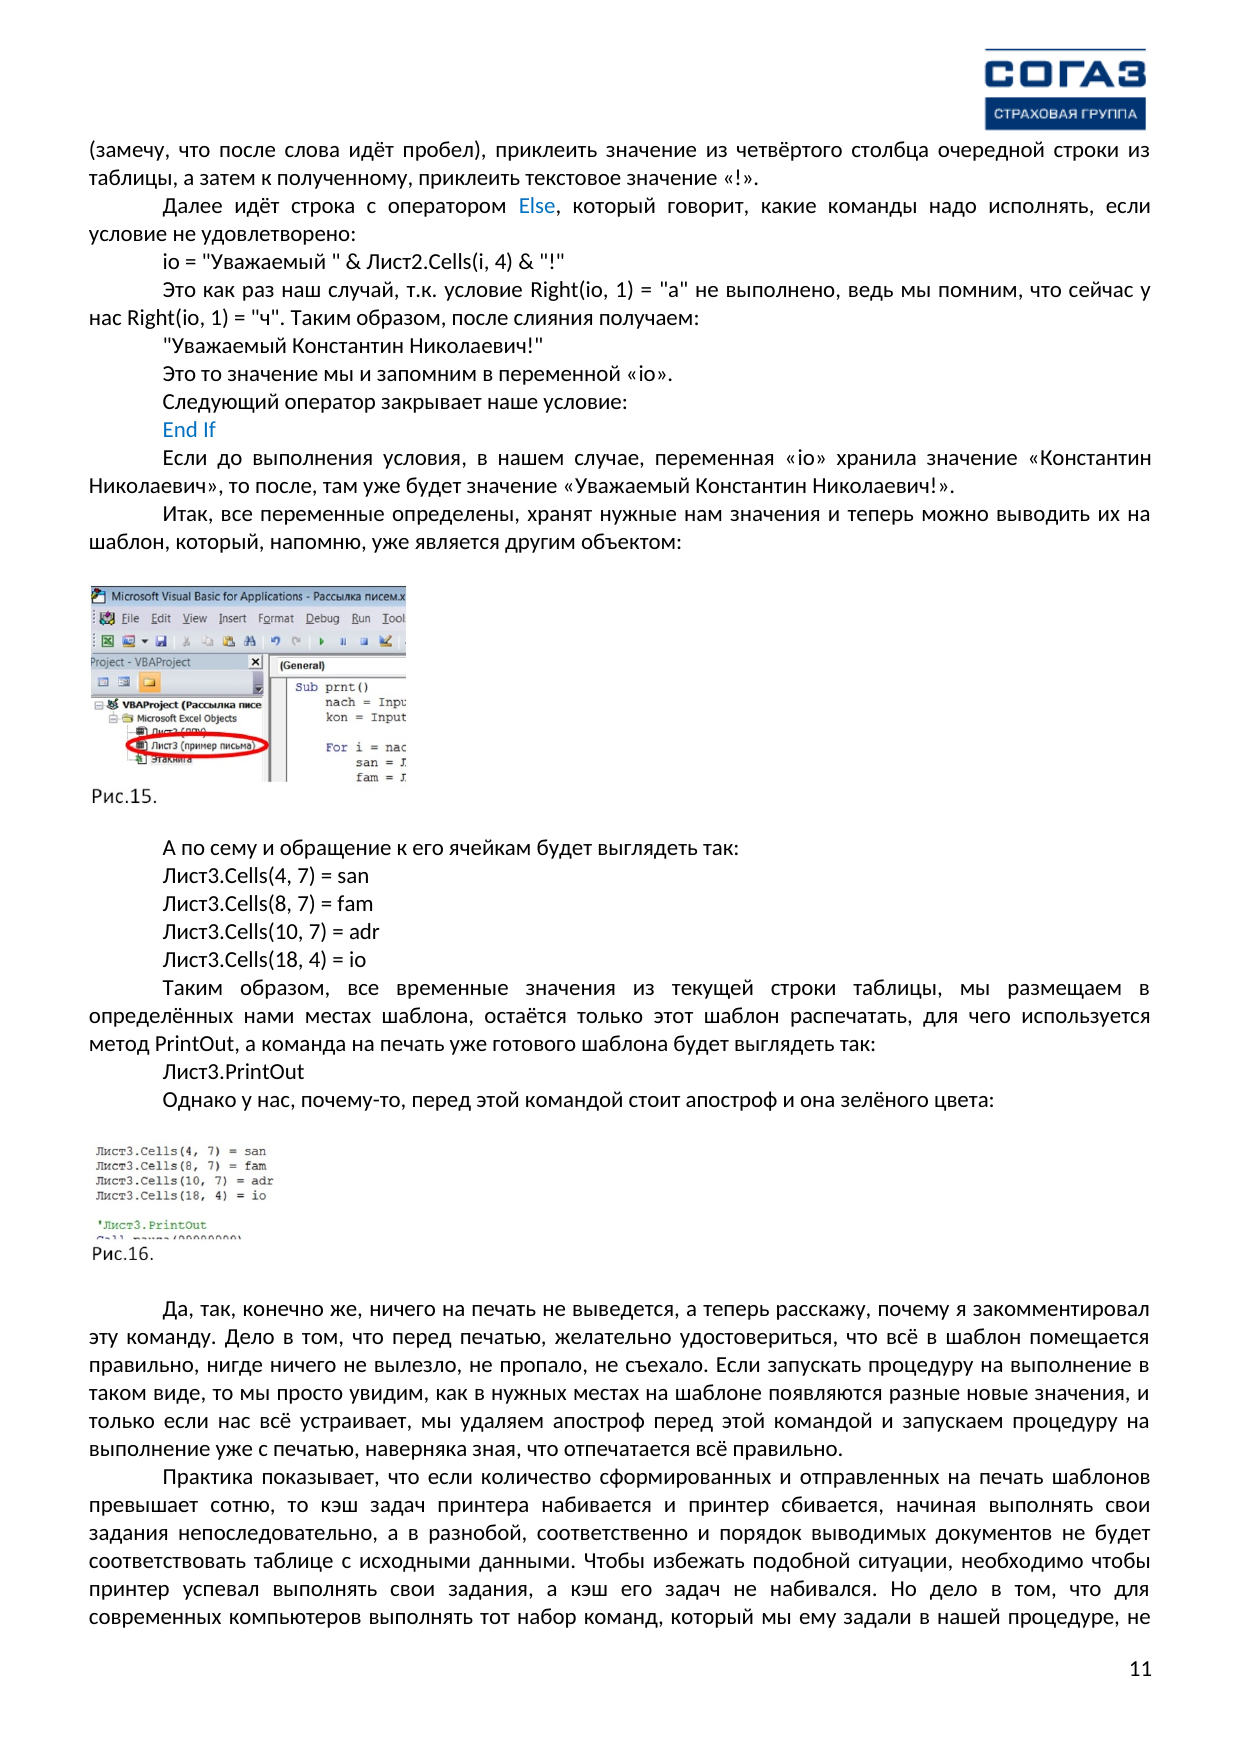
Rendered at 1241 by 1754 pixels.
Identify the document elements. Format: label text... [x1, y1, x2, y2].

text Лист3.Cells(8, 7) = fam [89, 889, 1152, 917]
text Да, так, конечно же, ничего на печать не выведется, а теперь расскажу, почему я закомментировал эту команду. Дело в том, что перед печатью, желательно удостовериться, что всё в шаблон помещается правильно, нигде ничего не вылезло, не пропало, не съехало. Если запускать процедуру на выполнение в таком виде, то мы просто увидим, как в нужных местах на шаблоне появляются разные новые значения, и только если нас всё устраивает, мы удаляем апостроф перед этой командой и запускаем процедуру на выполнение уже с печатью, наверняка зная, что отпечатается всё правильно. [89, 1294, 1152, 1462]
text Лист3.PrintOut [89, 1057, 1152, 1086]
text Однако у нас, почему-то, перед этой командой стоит апостроф и она зелёного цвета: [89, 1086, 1152, 1113]
text Это как раз наш случай, т.к. условие Right(io, 1) = "а" не выполнено, ведь мы помним, что сейчас у нас Right(io, 1) = "ч". Таким образом, после слияния получаем: [89, 275, 1152, 331]
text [89, 1462, 1152, 1630]
text Далее идёт строка с оператором Else, который говорит, какие команды надо исполнять, если условие не удовлетворено: [89, 191, 1152, 247]
text End If [89, 415, 1152, 443]
picture [980, 44, 1152, 136]
picture [88, 583, 409, 806]
text Итак, все переменные определены, хранят нужные нам значения и теперь можно выводить их на шаблон, который, напомню, уже является другим объектом: [89, 499, 1152, 555]
text А по сему и обращение к его ячейкам будет выглядеть так: [89, 833, 1152, 861]
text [89, 135, 1152, 191]
text Следующий оператор закрывает наше условие: [89, 387, 1152, 415]
text "Уважаемый Константин Николаевич!" [89, 331, 1152, 359]
text Лист3.Cells(10, 7) = adr [89, 917, 1152, 945]
text io = "Уважаемый " & Лист2.Cells(i, 4) & "!" [89, 247, 1152, 275]
text Лист3.Cells(18, 4) = io [89, 945, 1152, 973]
picture [88, 1141, 278, 1266]
text Если до выполнения условия, в нашем случае, переменная «io» хранила значение «Константин Николаевич», то после, там уже будет значение «Уважаемый Константин Николаевич!». [89, 443, 1152, 499]
text Таким образом, все временные значения из текущей строки таблицы, мы размещаем в определённых нами местах шаблона, остаётся только этот шаблон распечатать, для чего используется метод PrintOut, а команда на печать уже готового шаблона будет выглядеть так: [89, 973, 1152, 1057]
text Это то значение мы и запомним в переменной «io». [89, 359, 1152, 387]
text Лист3.Cells(4, 7) = san [89, 861, 1152, 889]
